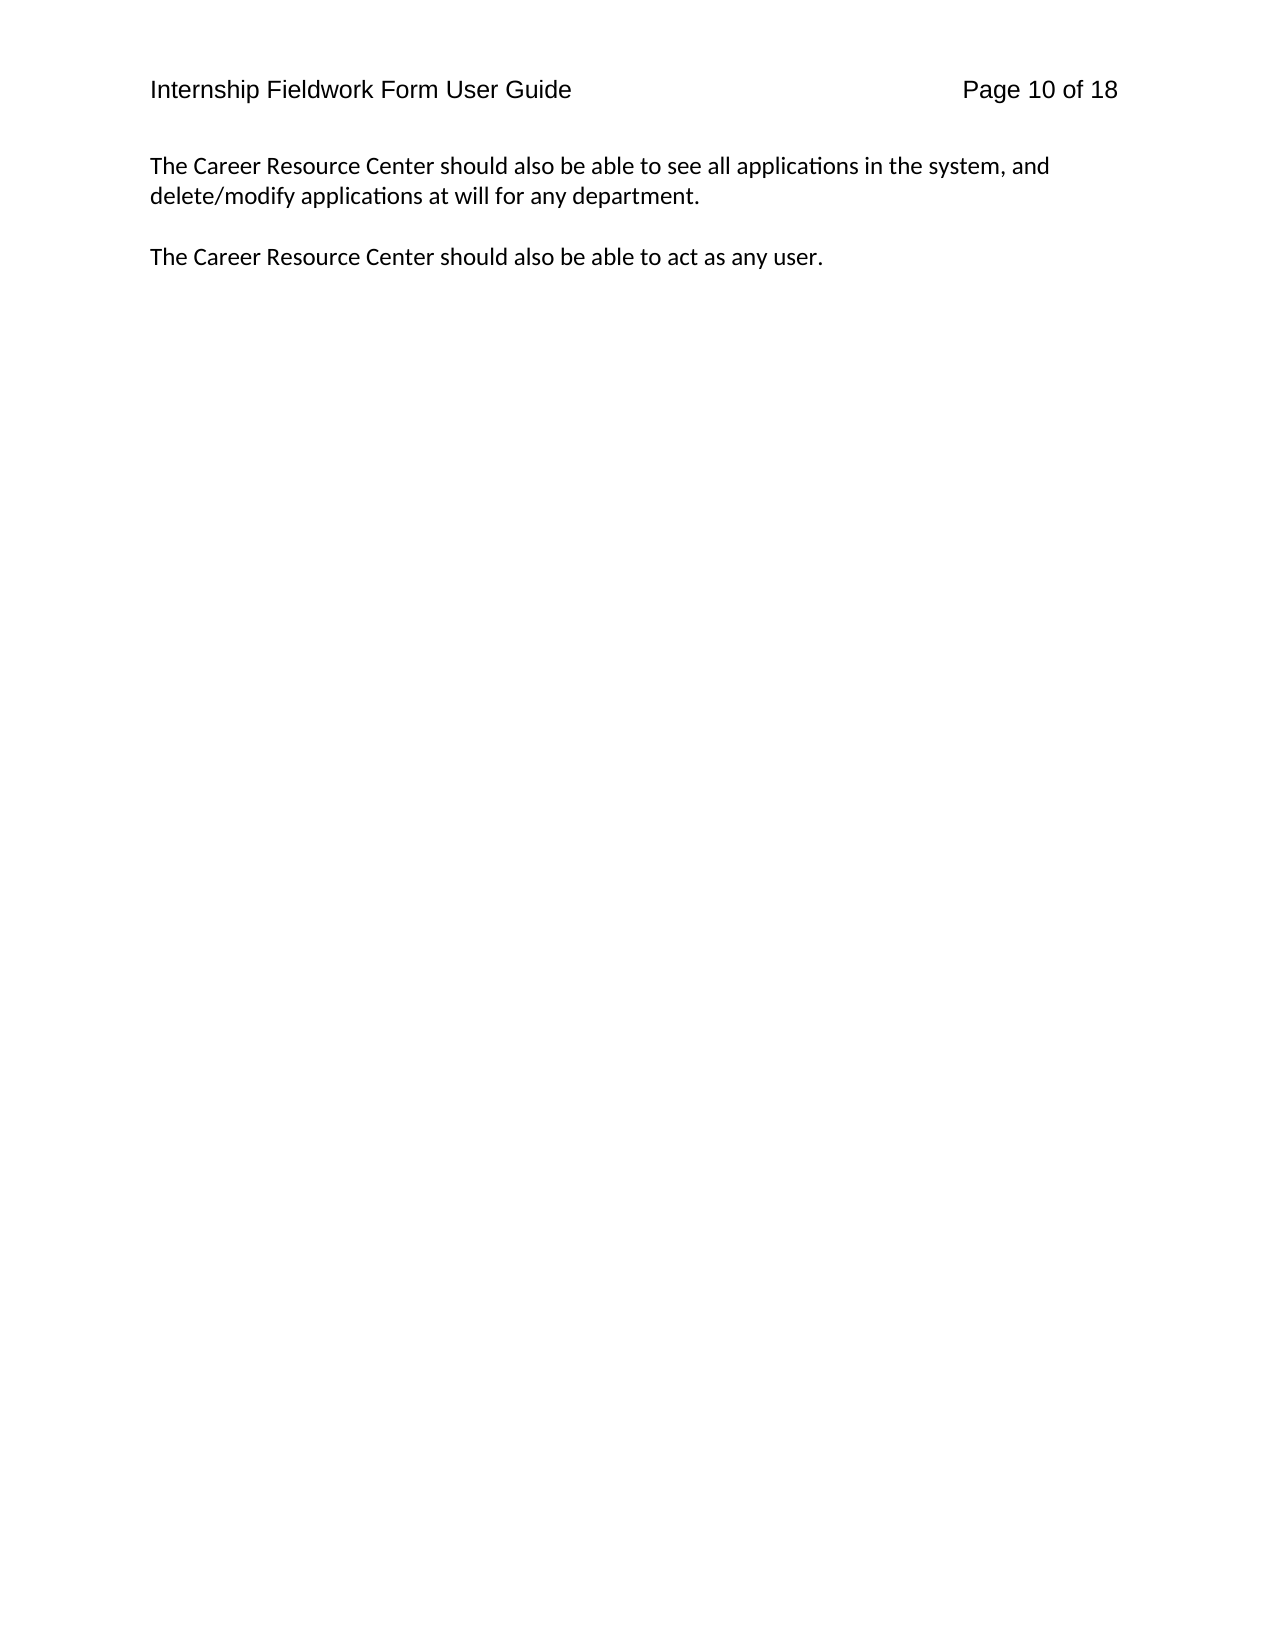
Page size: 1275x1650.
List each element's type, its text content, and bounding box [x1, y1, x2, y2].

text The Career Resource Center should also be able to see all applications in the system, and delete/modify applications at will for any department. [150, 150, 1125, 211]
text The Career Resource Center should also be able to act as any user. [150, 242, 1125, 272]
